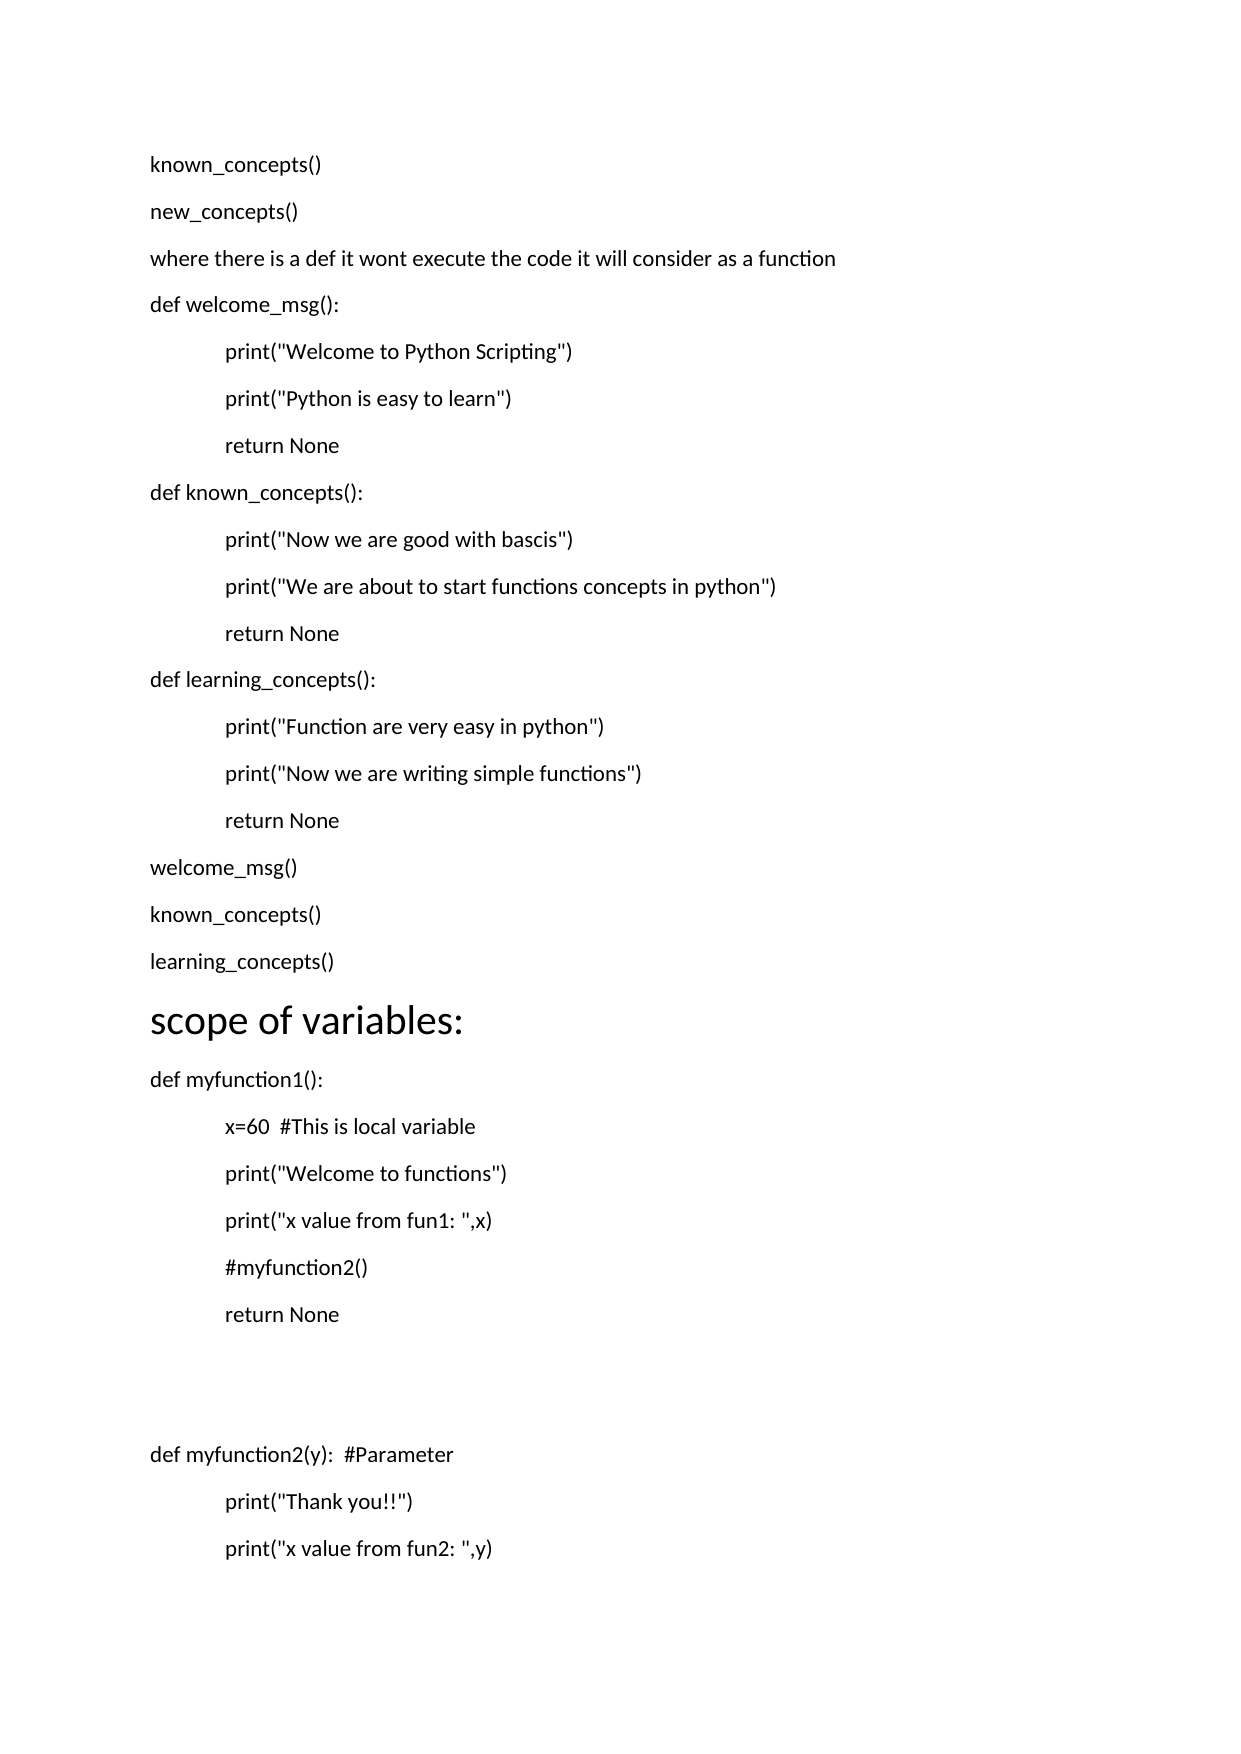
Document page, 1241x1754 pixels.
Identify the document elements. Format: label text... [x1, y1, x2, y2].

text print("Thank you!!") [150, 1487, 1090, 1515]
text print("Welcome to functions") [150, 1159, 1090, 1187]
text #myfunction2() [150, 1253, 1090, 1281]
text welcome_msg() [150, 853, 1090, 881]
text print("Python is easy to learn") [150, 384, 1090, 412]
text print("Now we are writing simple functions") [150, 759, 1090, 787]
text x=60 #This is local variable [150, 1112, 1090, 1140]
text print("We are about to start functions concepts in python") [150, 572, 1090, 600]
text return None [150, 619, 1090, 647]
text def known_concepts(): [150, 478, 1090, 506]
text def welcome_msg(): [150, 291, 1090, 319]
text known_concepts() [150, 900, 1090, 928]
text print("Now we are good with bascis") [150, 525, 1090, 553]
text scope of variables: [150, 994, 1090, 1044]
text def myfunction1(): [150, 1065, 1090, 1093]
text print("Function are very easy in python") [150, 712, 1090, 741]
text known_concepts() [150, 150, 1090, 178]
text print("x value from fun2: ",y) [150, 1534, 1090, 1562]
text learning_concepts() [150, 947, 1090, 975]
text print("Welcome to Python Scripting") [150, 337, 1090, 366]
text def learning_concepts(): [150, 666, 1090, 694]
text return None [150, 806, 1090, 834]
text new_concepts() [150, 197, 1090, 225]
text def myfunction2(y): #Parameter [150, 1440, 1090, 1468]
text return None [150, 431, 1090, 459]
text return None [150, 1300, 1090, 1328]
text where there is a def it wont execute the code it will consider as a function [150, 244, 1090, 272]
text print("x value from fun1: ",x) [150, 1206, 1090, 1234]
